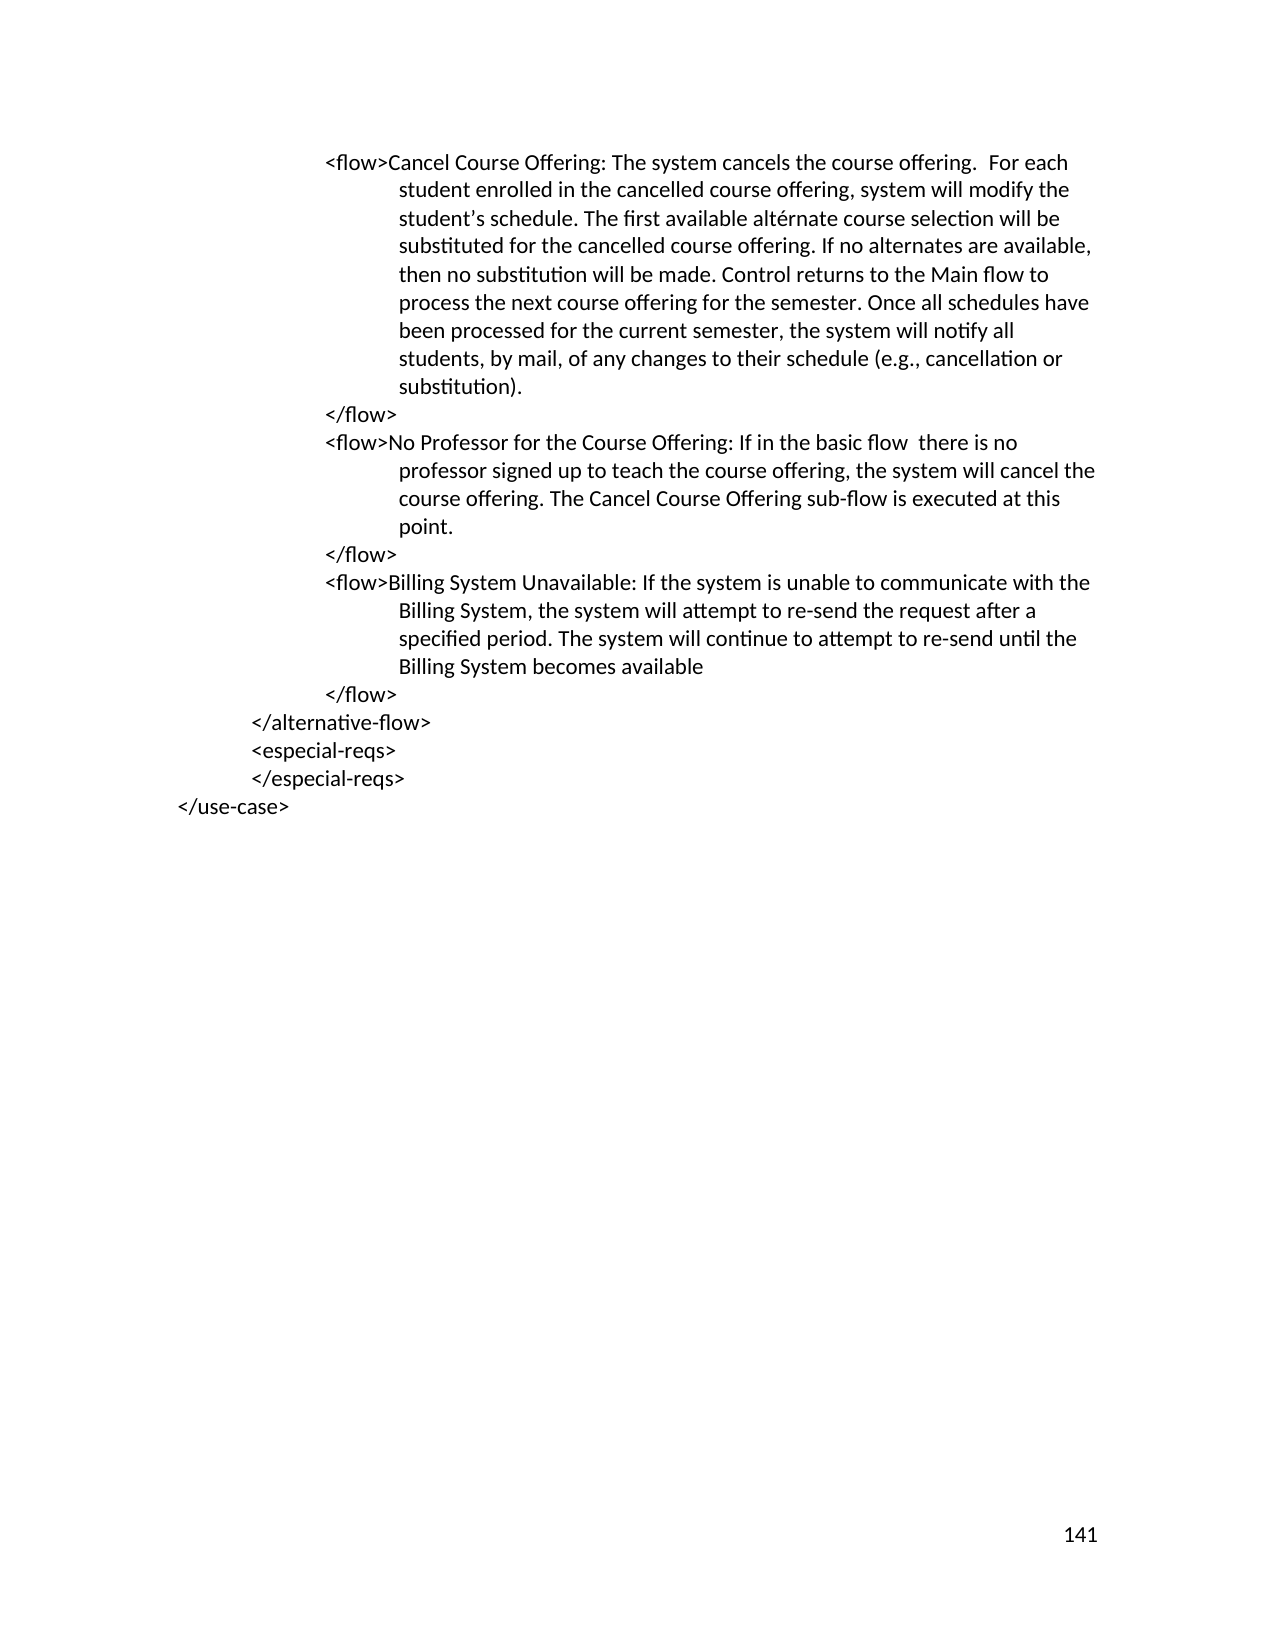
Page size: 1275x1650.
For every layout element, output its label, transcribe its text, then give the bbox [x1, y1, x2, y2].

text </flow> [177, 400, 1098, 428]
text </alternative-flow> [177, 708, 1098, 736]
text <especial-reqs> [177, 736, 1098, 764]
text </flow> [177, 680, 1098, 708]
text </especial-reqs> [177, 764, 1098, 792]
text </flow> [177, 540, 1098, 568]
text <flow>No Professor for the Course Offering: If in the basic flow there is no professor signed up to teach the course offering, the system will cancel the course offering. The Cancel Course Offering sub-flow is executed at this point. [177, 428, 1098, 540]
text </use-case> [177, 792, 1098, 820]
text <flow>Cancel Course Offering: The system cancels the course offering. For each student enrolled in the cancelled course offering, system will modify the student’s schedule. The first available altérnate course selection will be substituted for the cancelled course offering. If no alternates are available, then no substitution will be made. Control returns to the Main flow to process the next course offering for the semester. Once all schedules have been processed for the current semester, the system will notify all students, by mail, of any changes to their schedule (e.g., cancellation or substitution). [177, 148, 1098, 400]
text <flow>Billing System Unavailable: If the system is unable to communicate with the Billing System, the system will attempt to re-send the request after a specified period. The system will continue to attempt to re-send until the Billing System becomes available [177, 568, 1098, 680]
